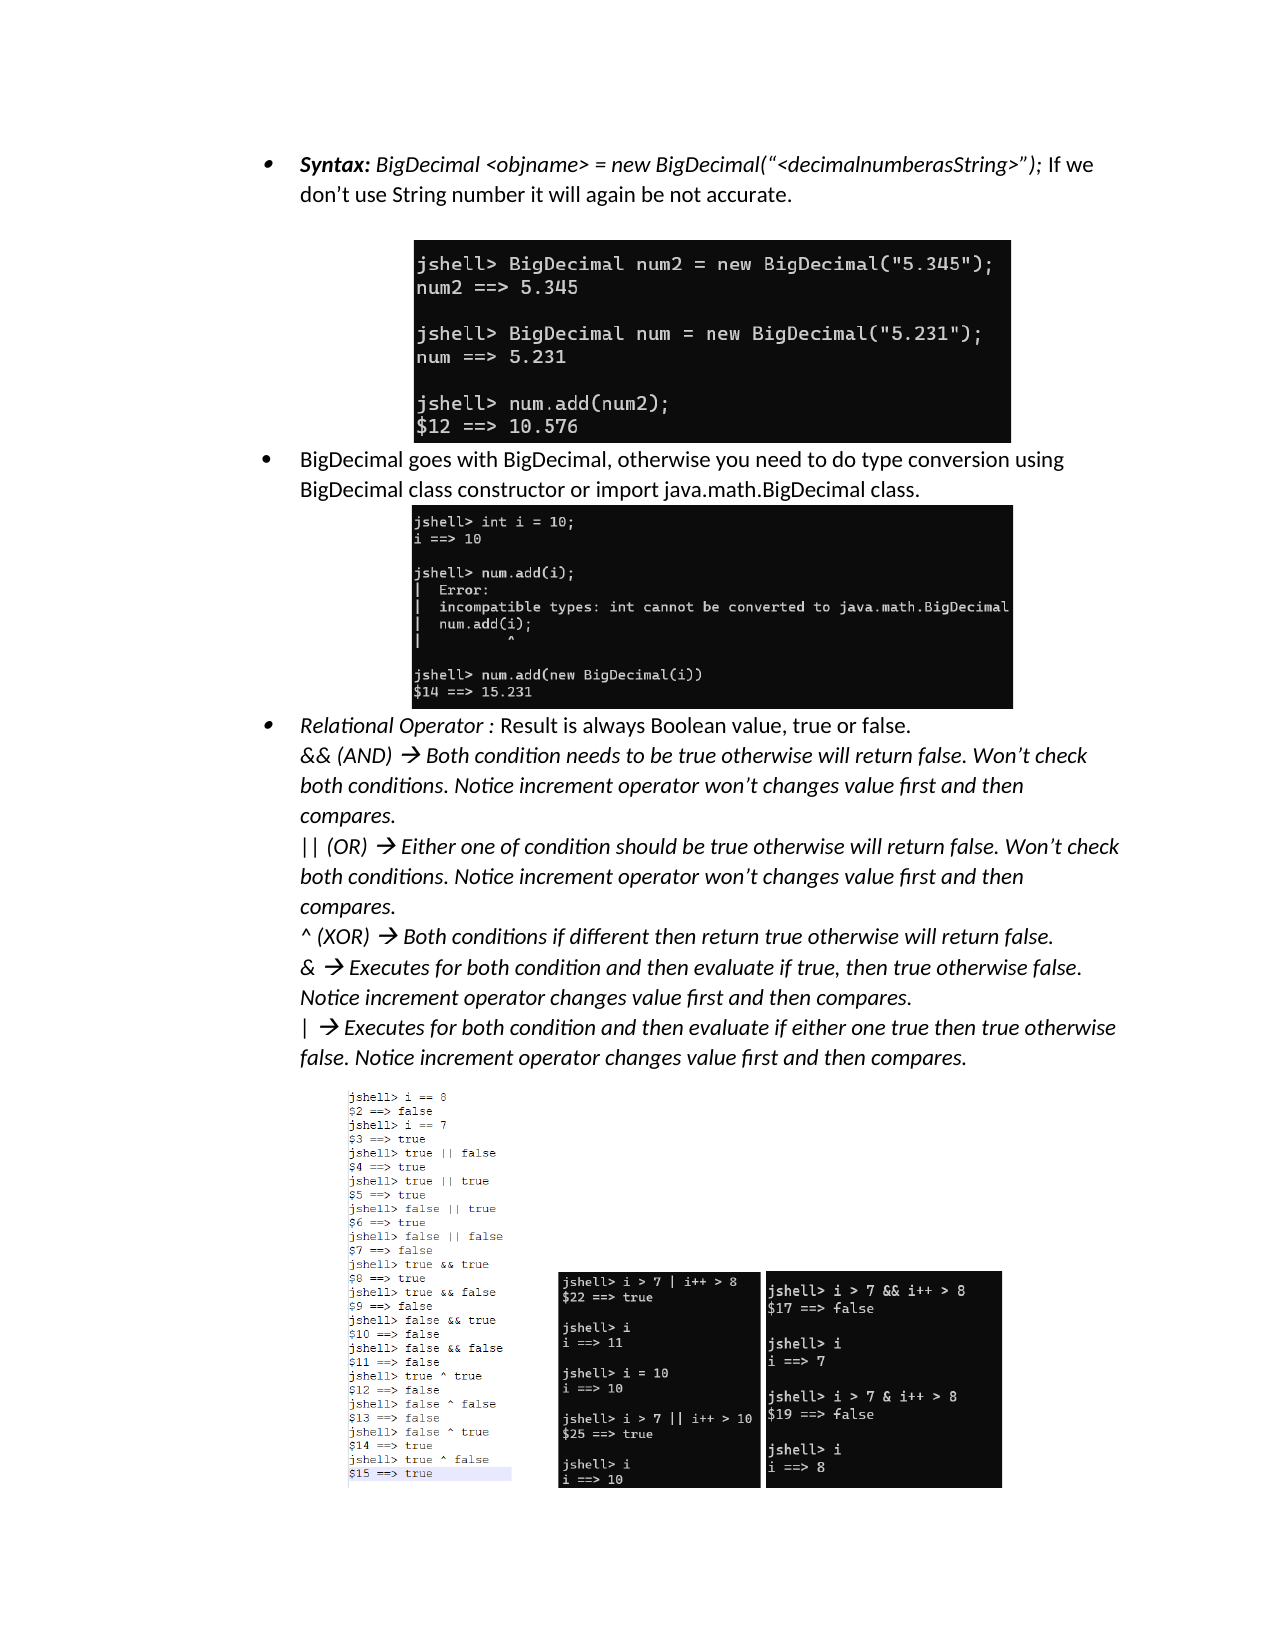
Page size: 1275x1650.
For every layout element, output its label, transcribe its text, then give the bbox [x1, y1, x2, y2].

list & Executes for both condition and then evaluate if true, then true otherwise false. Notice increment operator changes value first and then compares. [300, 953, 1125, 1011]
picture [411, 505, 1014, 709]
picture [413, 240, 1012, 443]
picture [558, 1272, 761, 1488]
list | Executes for both condition and then evaluate if either one true then true otherwise false. Notice increment operator changes value first and then compares. [300, 1013, 1125, 1071]
list BigDecimal goes with BigDecimal, otherwise you need to do type conversion using BigDecimal class constructor or import java.math.BigDecimal class. [262, 445, 1125, 503]
picture [766, 1271, 1003, 1488]
list && (AND) Both condition needs to be true otherwise will return false. Won’t check both conditions. Notice increment operator won’t changes value first and then compares. [300, 741, 1125, 830]
picture [347, 1090, 512, 1488]
list Relational Operator : Result is always Boolean value, true or false. [262, 711, 1125, 739]
list ^ (XOR) Both conditions if different then return true otherwise will return false. [300, 922, 1125, 951]
list Syntax: BigDecimal <objname> = new BigDecimal(“<decimalnumberasString>”); If we don’t use String number it will again be not accurate. [262, 150, 1125, 208]
list || (OR) Either one of condition should be true otherwise will return false. Won’t check both conditions. Notice increment operator won’t changes value first and then compares. [300, 832, 1125, 920]
